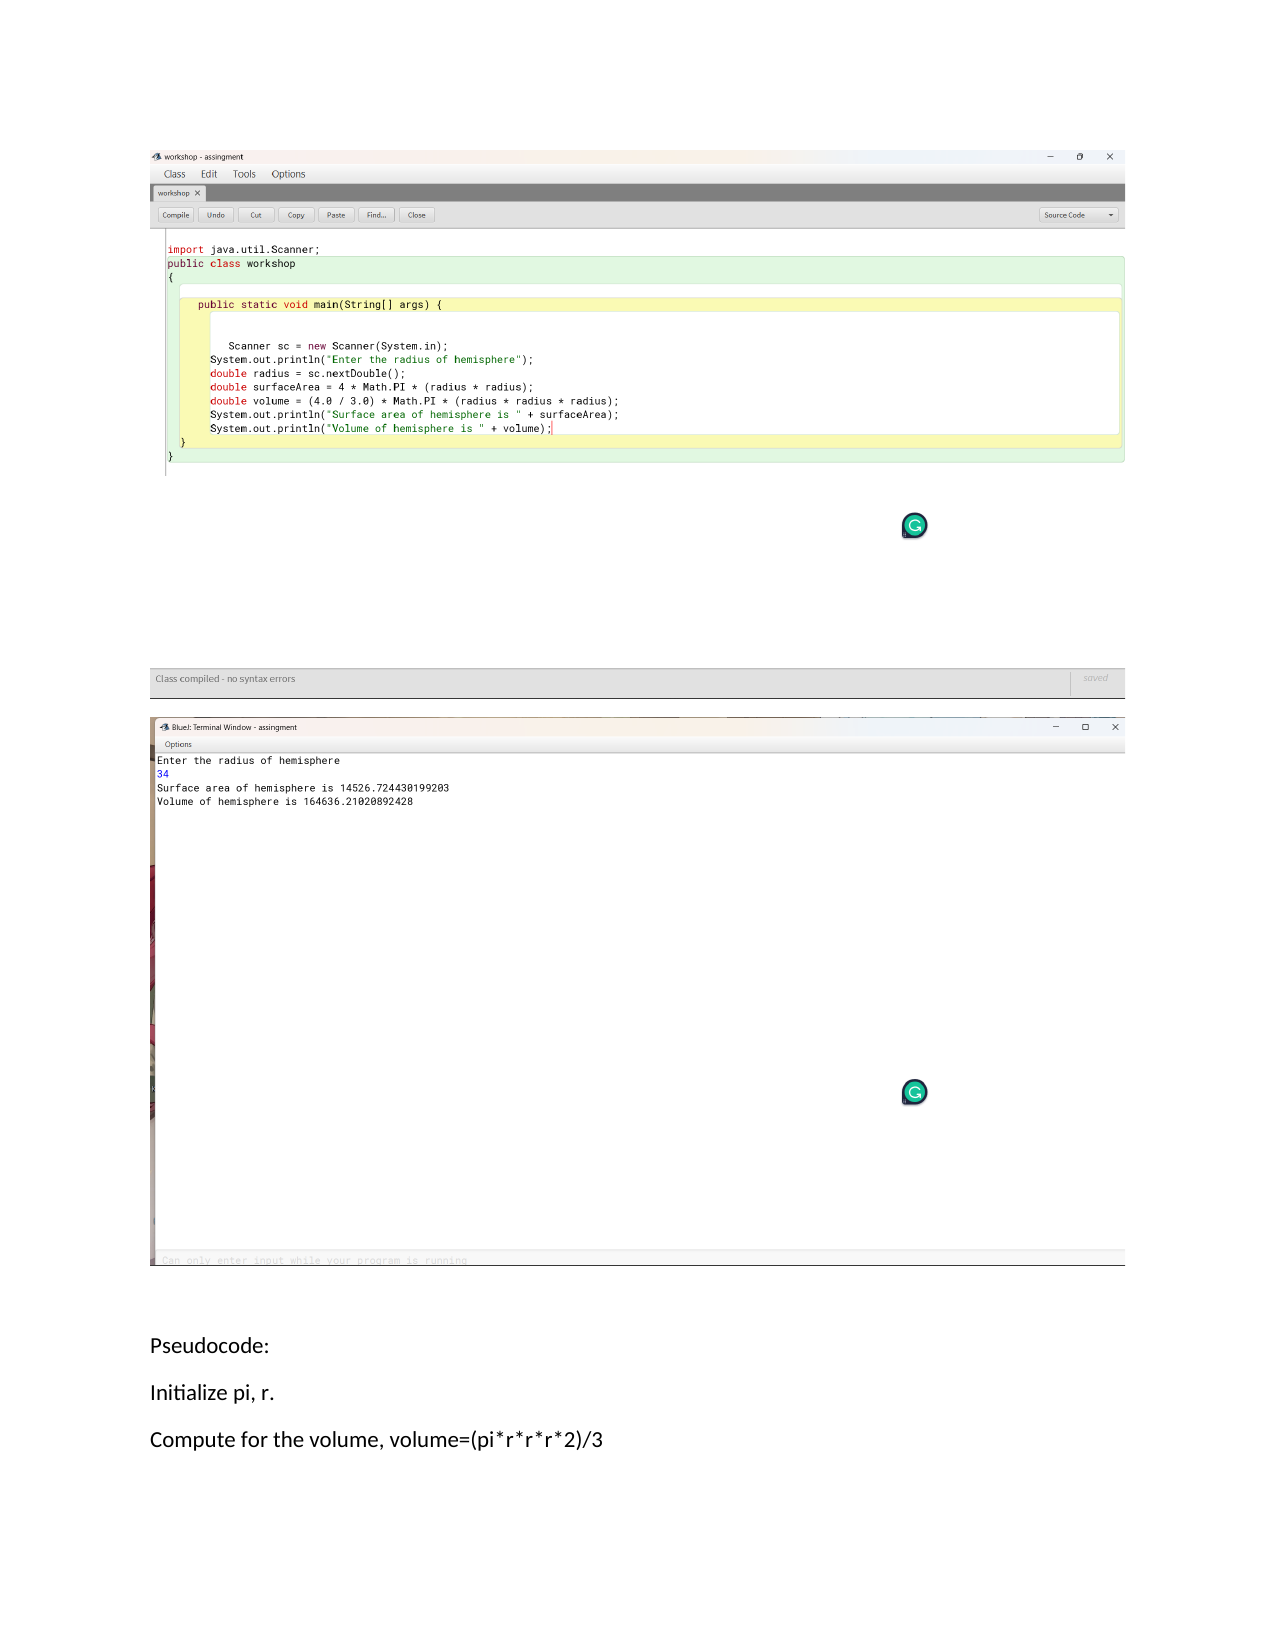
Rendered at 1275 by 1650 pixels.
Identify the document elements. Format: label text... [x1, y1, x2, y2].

text Compute for the volume, volume=(pi*r*r*r*2)/3 [150, 1425, 1125, 1453]
text Initialize pi, r. [150, 1378, 1125, 1406]
text Pseudocode: [150, 1331, 1125, 1359]
picture [150, 717, 1125, 1266]
picture [150, 150, 1125, 699]
